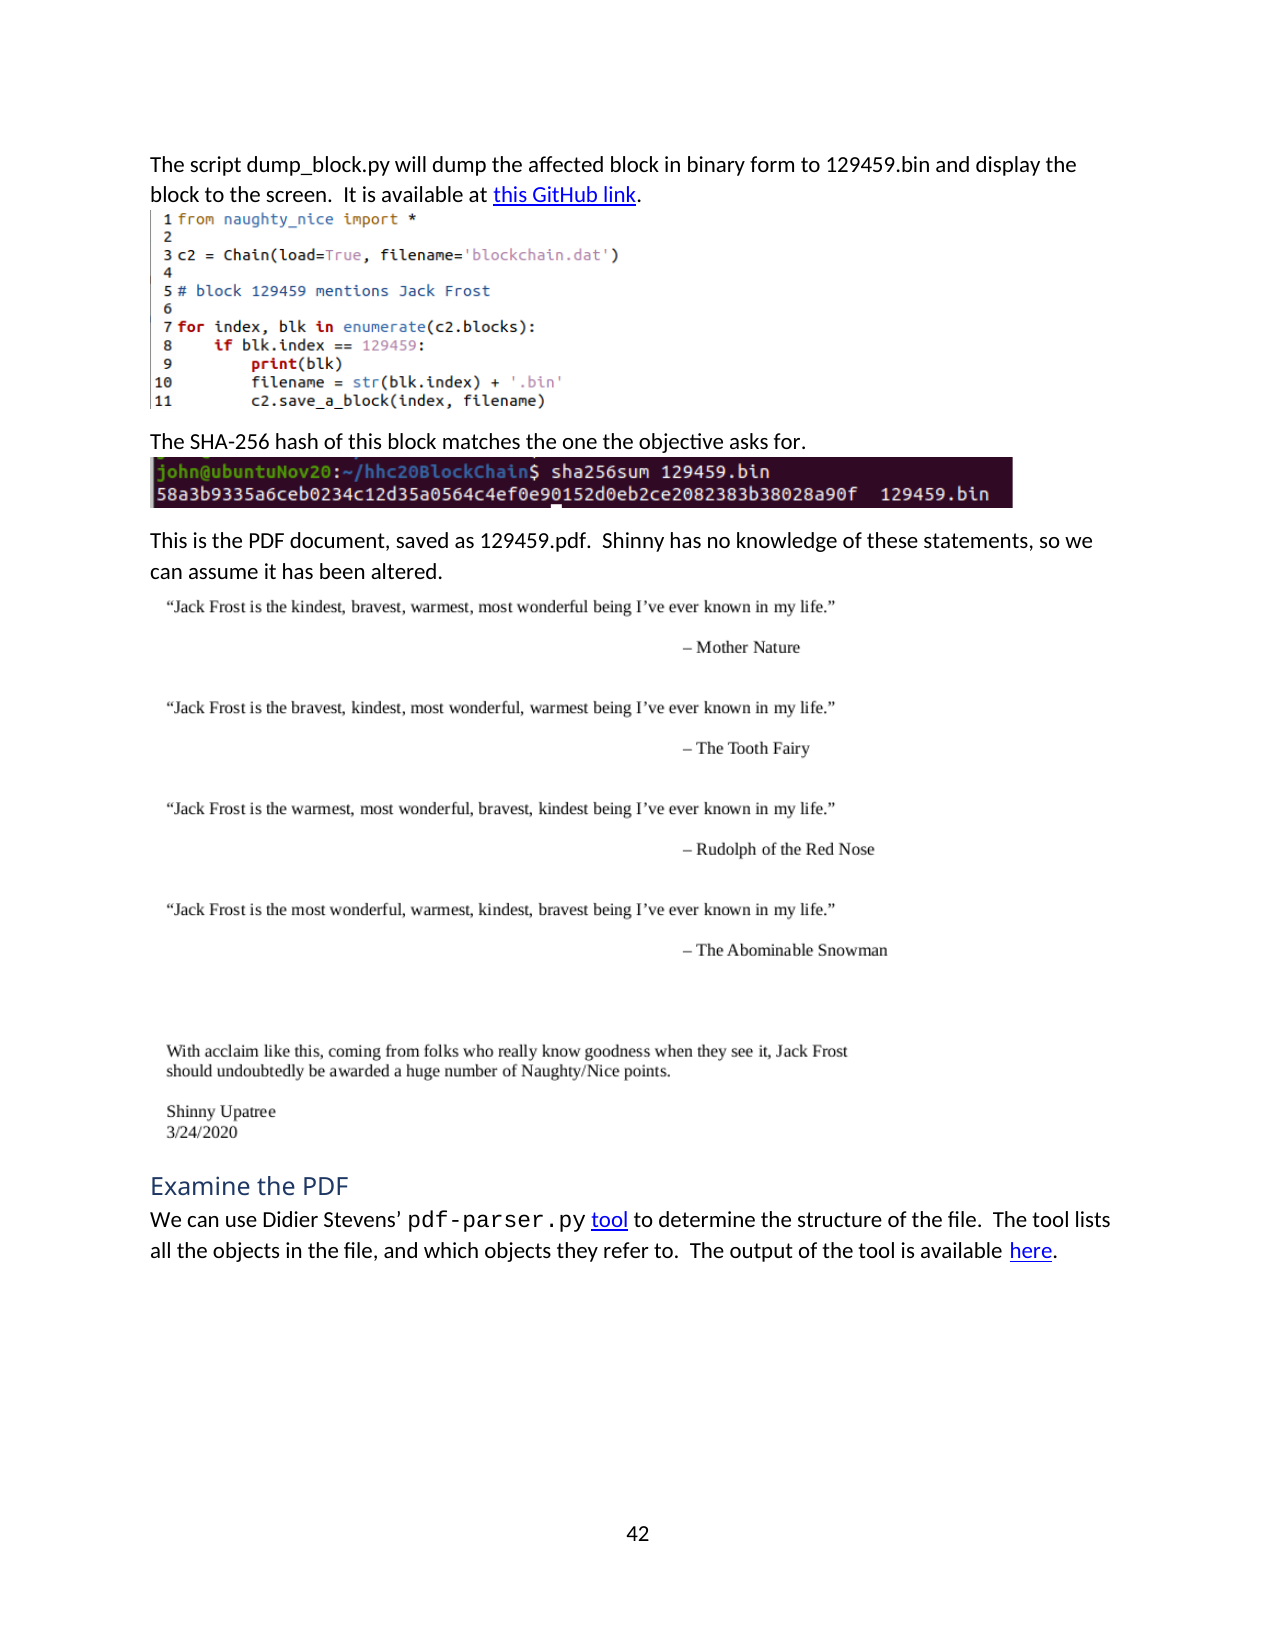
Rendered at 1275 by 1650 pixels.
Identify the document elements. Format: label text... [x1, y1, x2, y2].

picture [150, 457, 1013, 508]
subtitle Examine the PDF [150, 1168, 1125, 1202]
text We can use Didier Stevens’ pdf-parser.py tool to determine the structure of the file. The tool lists all the objects in the file, and which objects they refer to. The output of the tool is available here. [150, 1205, 1125, 1264]
picture [150, 210, 685, 409]
picture [150, 587, 891, 1150]
